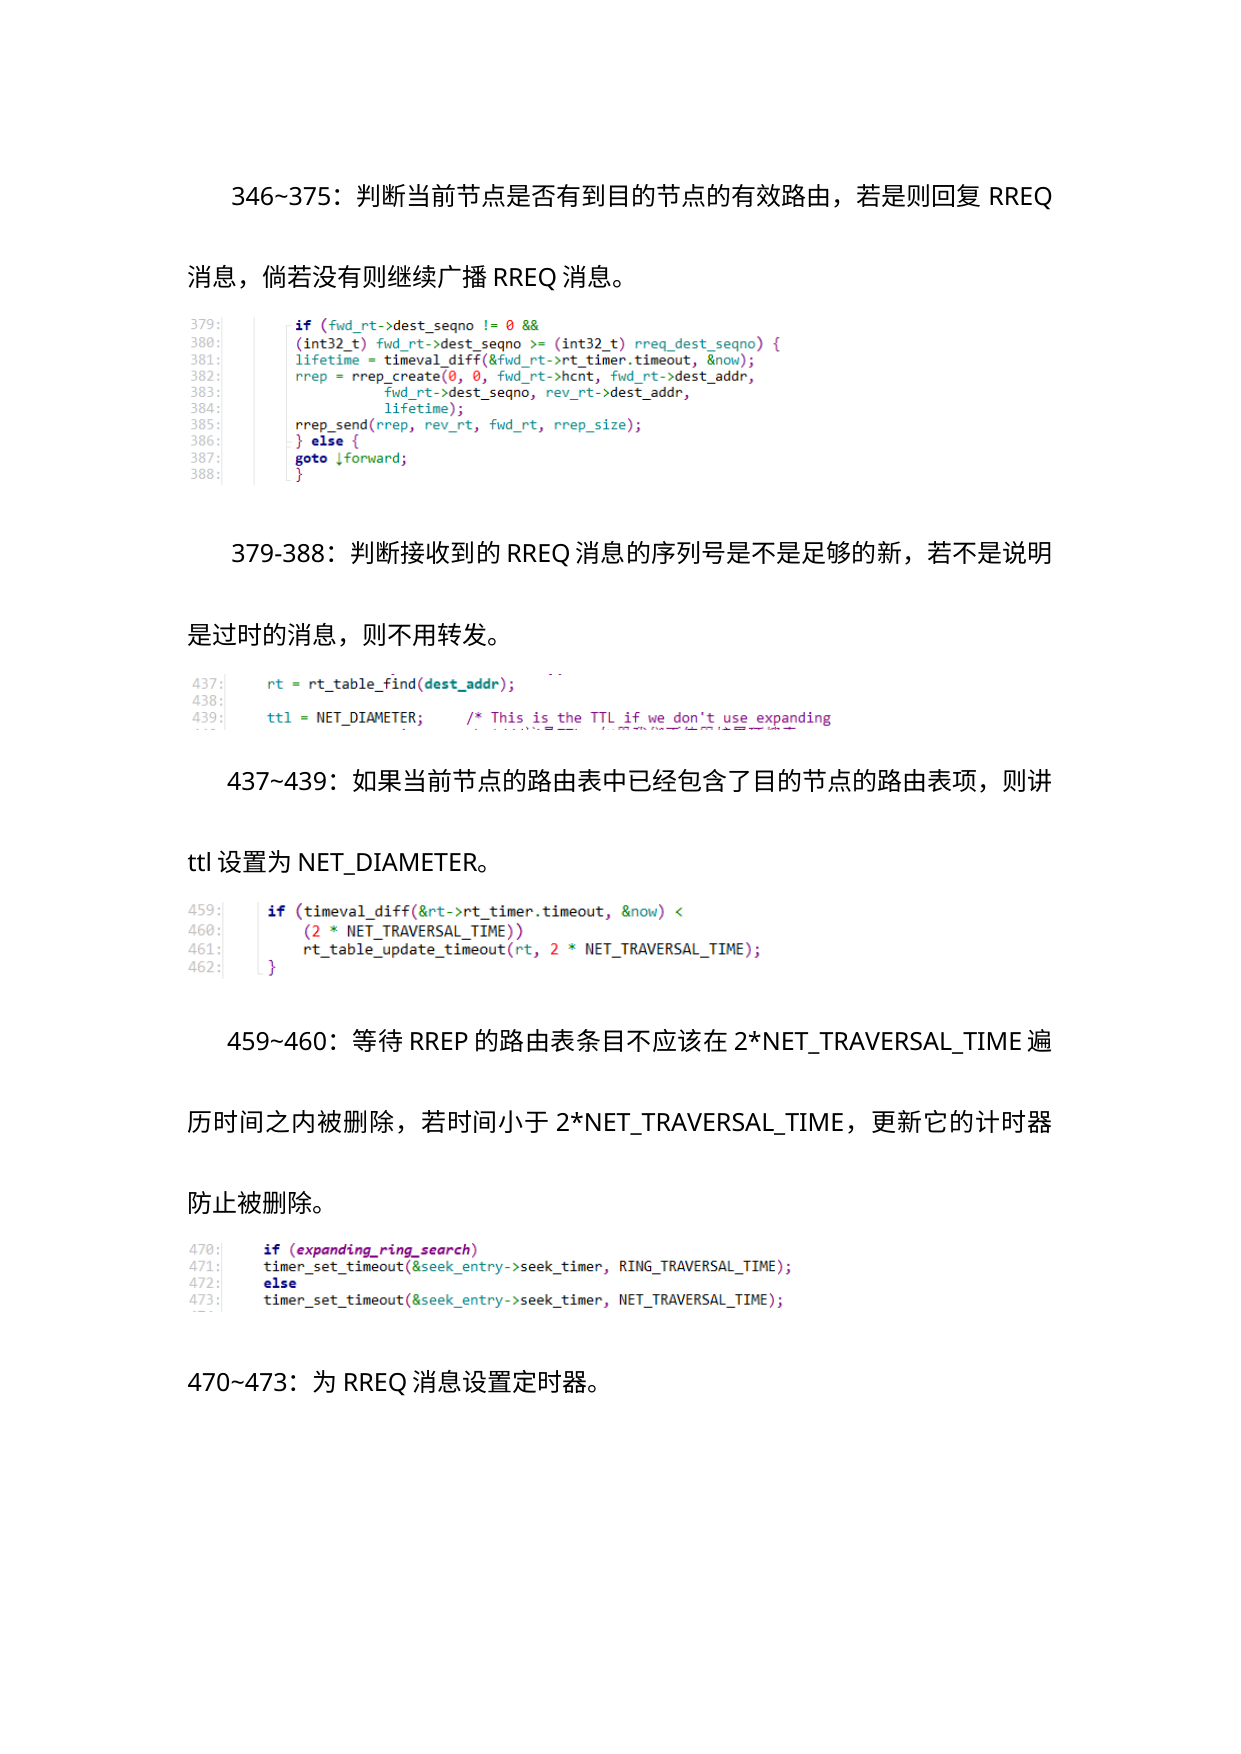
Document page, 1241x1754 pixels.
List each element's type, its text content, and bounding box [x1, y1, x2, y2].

text 459~460：等待RREP的路由表条目不应该在2*NET_TRAVERSAL_TIME遍历时间之内被删除，若时间小于2*NET_TRAVERSAL_TIME，更新它的计时器，防止被删除。 [187, 1007, 1053, 1234]
picture [187, 674, 862, 730]
text 346~375：判断当前节点是否有到目的节点的有效路由，若是则回复RREQ消息，倘若没有则继续广播RREQ消息。 [187, 162, 1053, 308]
picture [187, 902, 817, 979]
text 379-388：判断接收到的RREQ消息的序列号是不是足够的新，若不是说明是过时的消息，则不用转发。 [187, 519, 1053, 666]
picture [187, 317, 1021, 485]
text 470~473：为RREQ消息设置定时器。 [187, 1348, 1053, 1413]
text 437~439：如果当前节点的路由表中已经包含了目的节点的路由表项，则讲ttl设置为NET_DIAMETER。 [187, 747, 1053, 893]
picture [187, 1243, 836, 1312]
